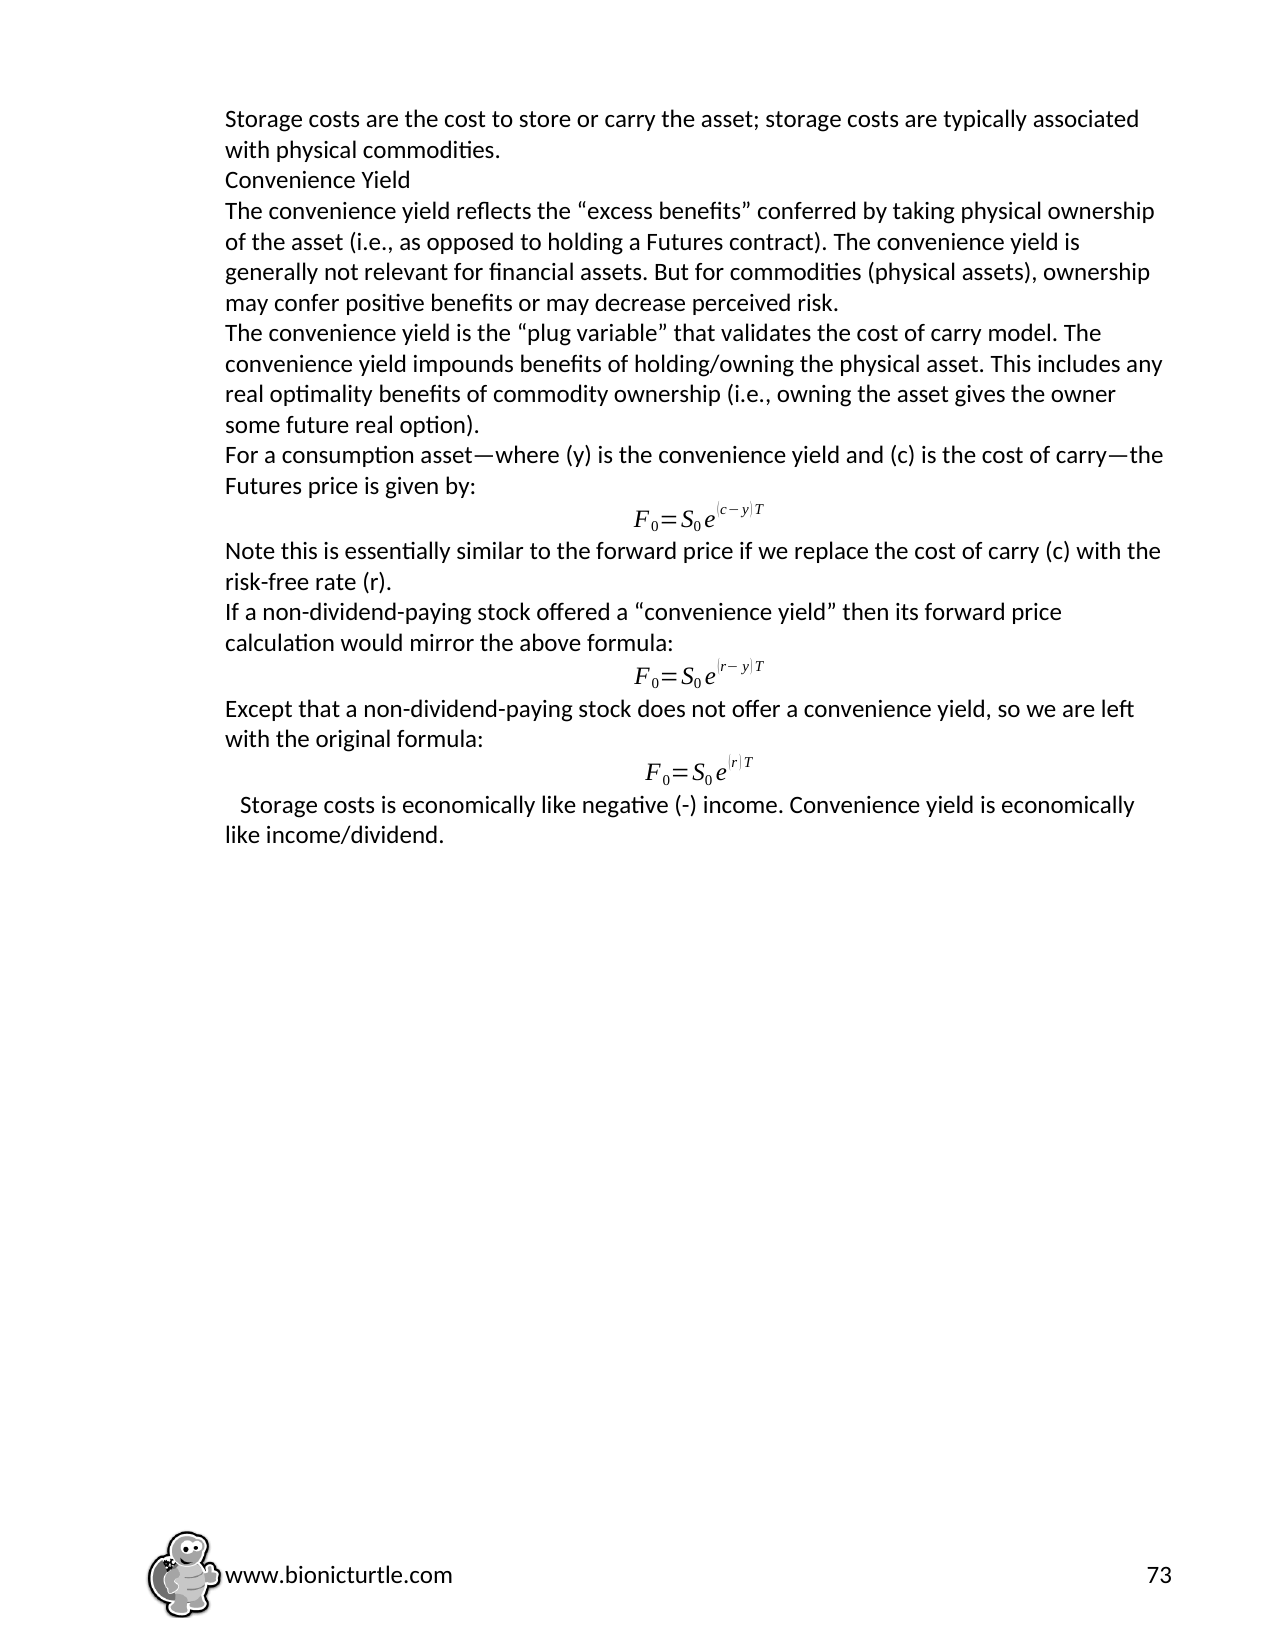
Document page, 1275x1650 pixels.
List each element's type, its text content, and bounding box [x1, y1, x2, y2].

text The convenience yield reflects the “excess benefits” conferred by taking physical ownership of the asset (i.e., as opposed to holding a Futures contract). The convenience yield is generally not relevant for financial assets. But for commodities (physical assets), ownership may confer positive benefits or may decrease perceived risk. [225, 195, 1172, 317]
text Storage costs is economically like negative (-) income. Convenience yield is economically like income/dividend. [225, 789, 1172, 850]
text Except that a non-dividend-paying stock does not offer a convenience yield, so we are left with the original formula: [225, 693, 1172, 754]
text Convenience Yield [225, 164, 1172, 195]
text Storage costs are the cost to store or carry the asset; storage costs are typically associated with physical commodities. [225, 103, 1172, 164]
text The convenience yield is the “plug variable” that validates the cost of carry model. The convenience yield impounds benefits of holding/owning the physical asset. This includes any real optimality benefits of commodity ownership (i.e., owning the asset gives the owner some future real option). [225, 317, 1172, 439]
text Note this is essentially similar to the forward price if we replace the cost of carry (c) with the risk-free rate (r). [225, 536, 1172, 597]
text For a consumption asset—where (y) is the convenience yield and (c) is the cost of carry—the Futures price is given by: [225, 439, 1172, 500]
text If a non-dividend-paying stock offered a “convenience yield” then its forward price calculation would mirror the above formula: [225, 597, 1172, 658]
